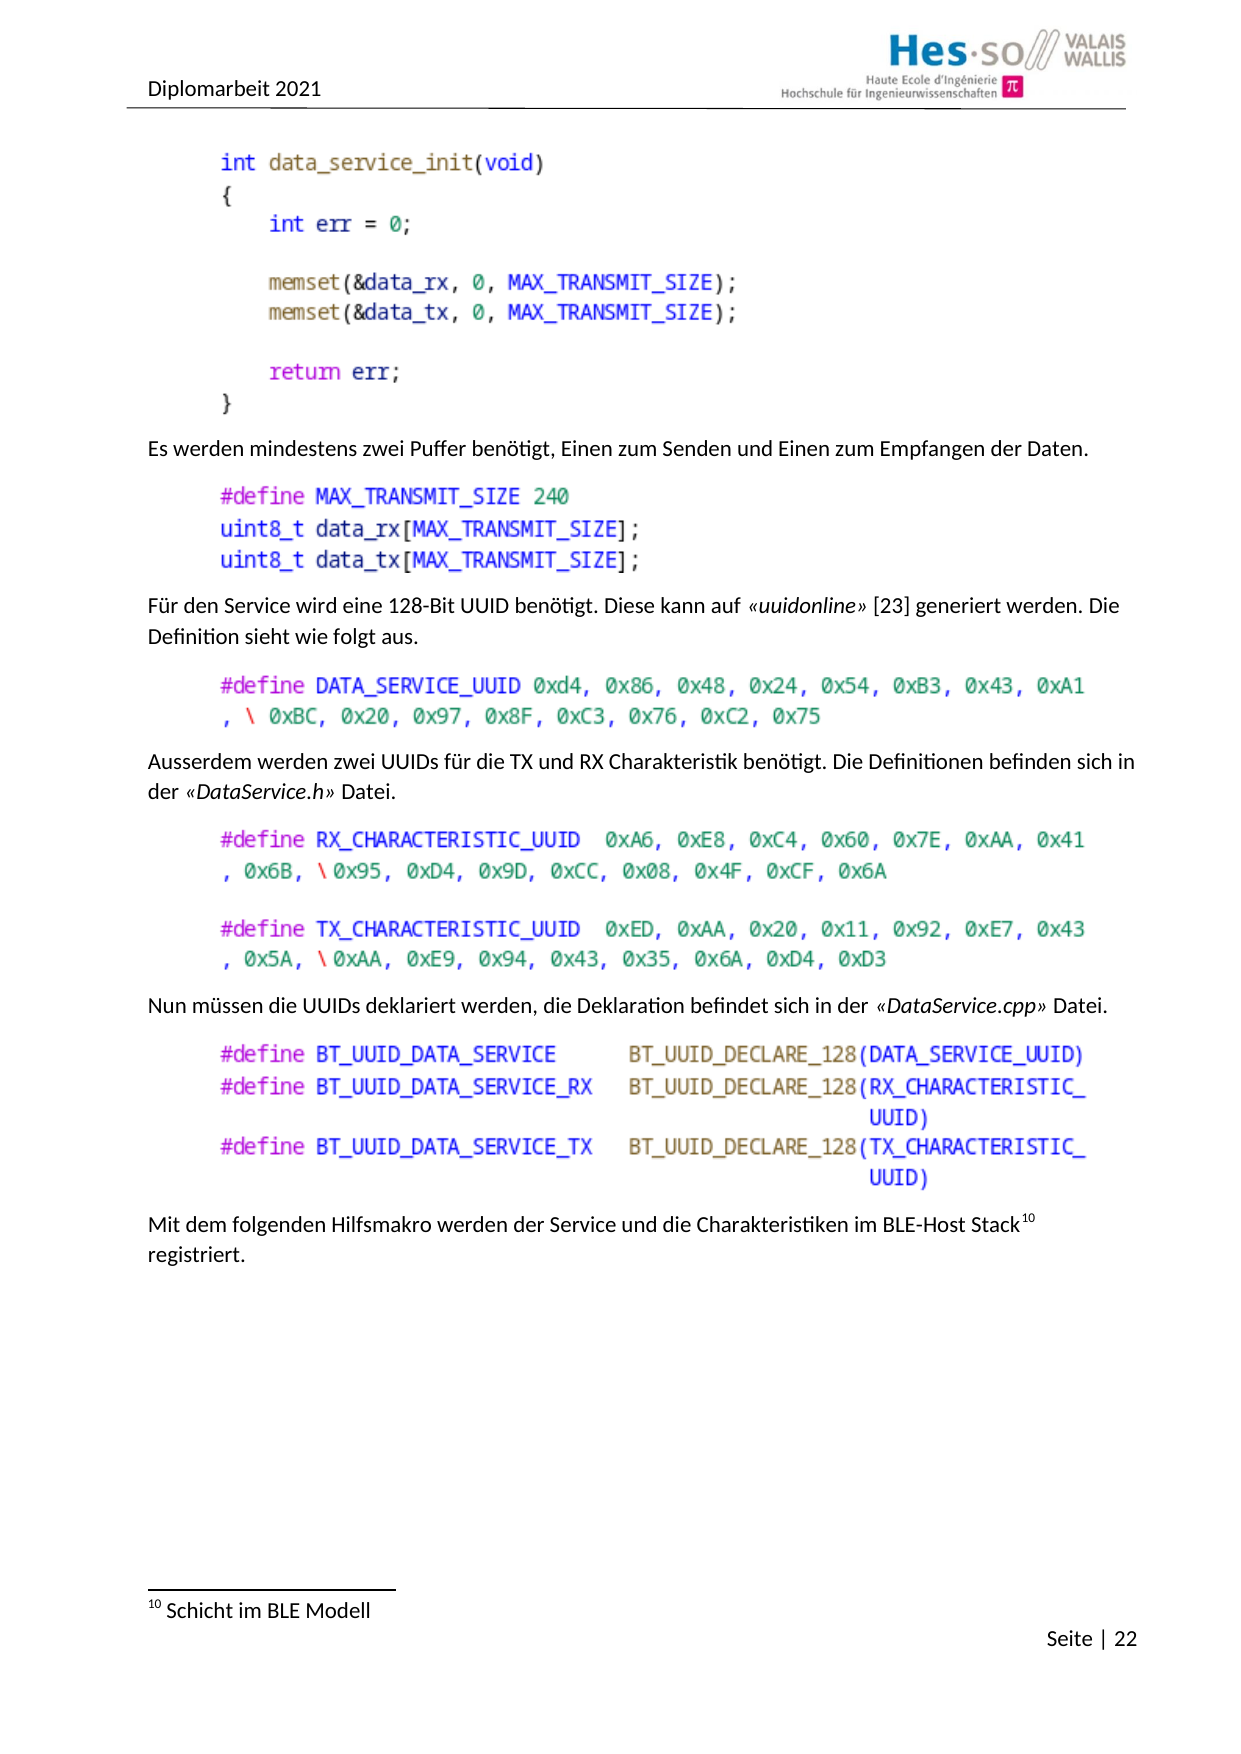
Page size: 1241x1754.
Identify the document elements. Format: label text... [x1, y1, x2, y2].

text Für den Service wird eine 128-Bit UUID benötigt. Diese kann auf «uuidonline» generiert werden. Die Definition sieht wie folgt aus. [148, 592, 1137, 650]
picture [771, 12, 1137, 119]
text Nun müssen die UUIDs deklariert werden, die Deklaration befindet sich in der «DataService.cpp» Datei. [148, 992, 1137, 1019]
text Ausserdem werden zwei UUIDs für die TX und RX Charakteristik benötigt. Die Definitionen befinden sich in der «DataService.h» Datei. [148, 747, 1137, 805]
text Mit dem folgenden Hilfsmakro werden der Service und die Charakteristiken im BLE-Host Stack registriert. [148, 1210, 1137, 1268]
text Es werden mindestens zwei Puffer benötigt, Einen zum Senden und Einen zum Empfangen der Daten. [148, 434, 1137, 462]
